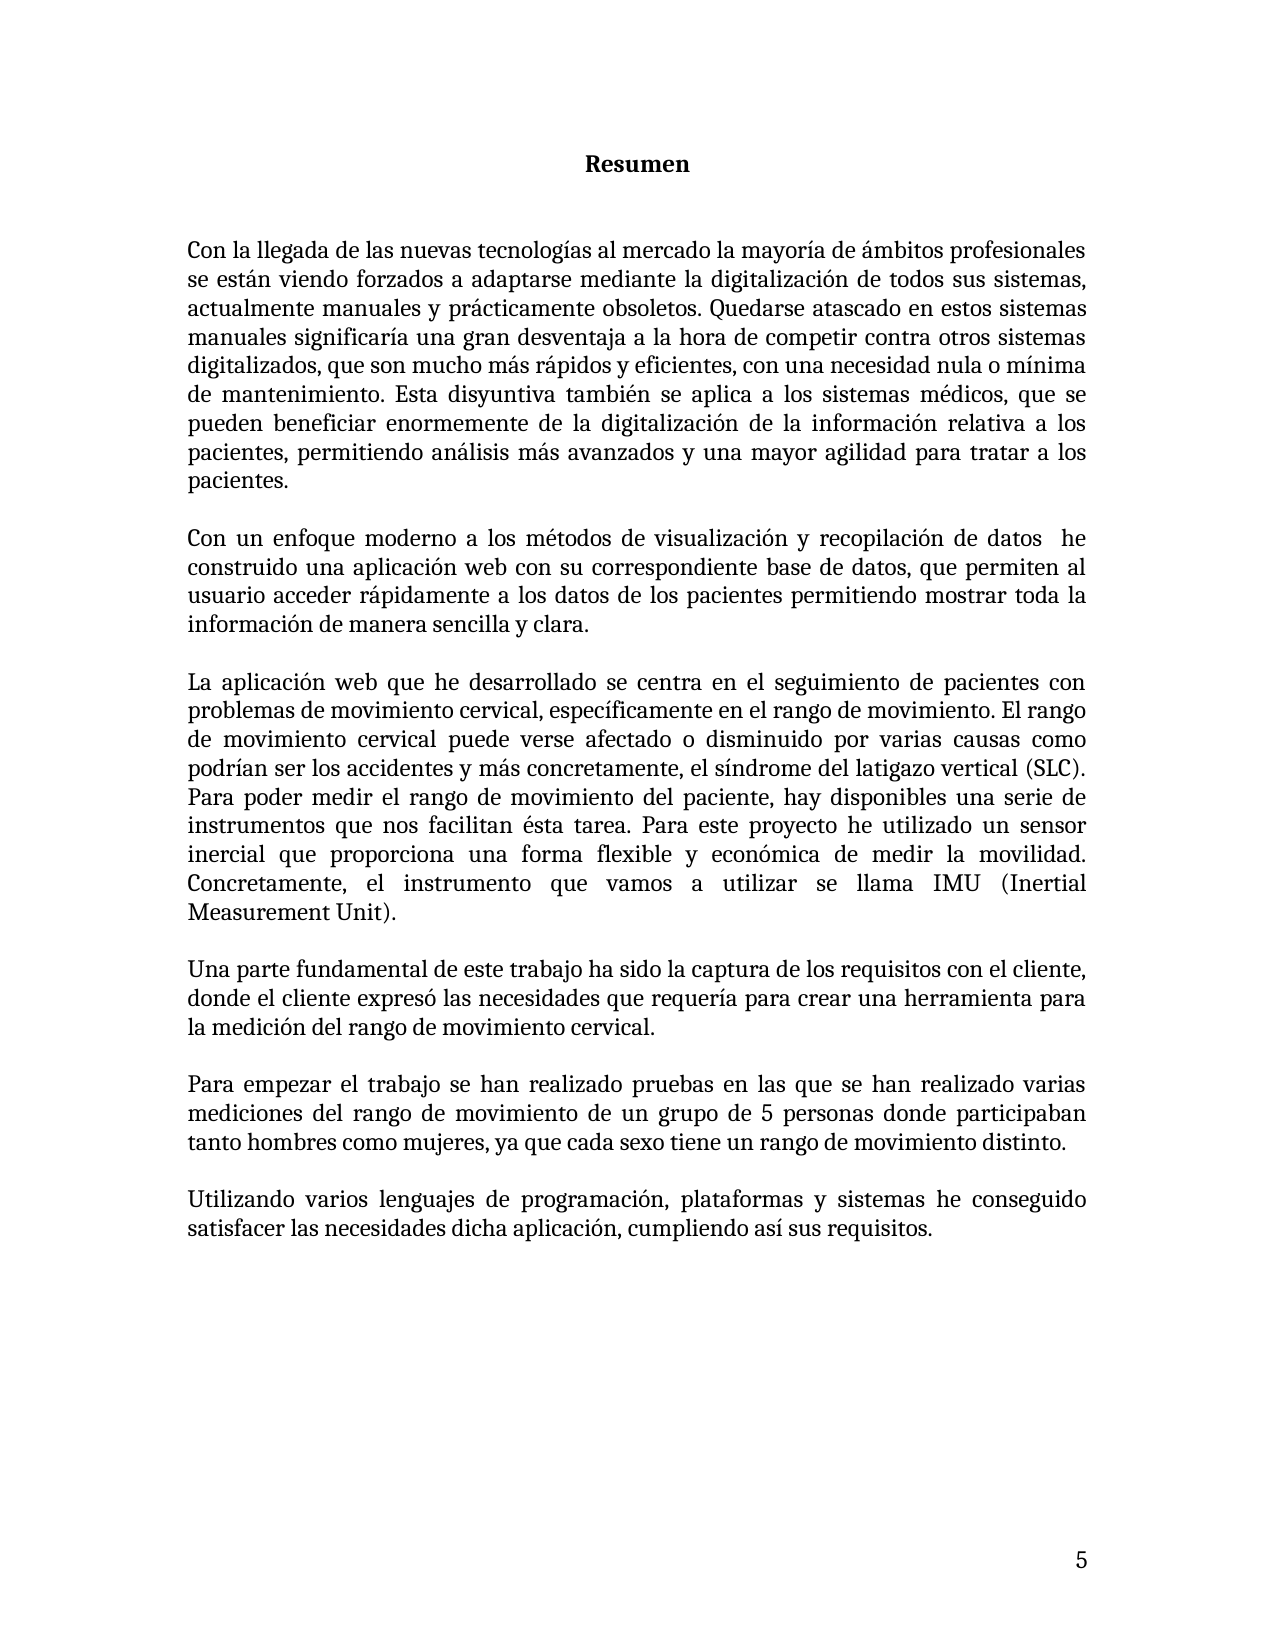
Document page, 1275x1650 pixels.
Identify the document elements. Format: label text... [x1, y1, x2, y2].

text Una parte fundamental de este trabajo ha sido la captura de los requisitos con el cliente, donde el cliente expresó las necesidades que requería para crear una herramienta para la medición del rango de movimiento cervical. [187, 955, 1087, 1041]
text Para empezar el trabajo se han realizado pruebas en las que se han realizado varias mediciones del rango de movimiento de un grupo de 5 personas donde participaban tanto hombres como mujeres, ya que cada sexo tiene un rango de movimiento distinto. [187, 1070, 1087, 1156]
text Con la llegada de las nuevas tecnologías al mercado la mayoría de ámbitos profesionales se están viendo forzados a adaptarse mediante la digitalización de todos sus sistemas, actualmente manuales y prácticamente obsoletos. Quedarse atascado en estos sistemas manuales significaría una gran desventaja a la hora de competir contra otros sistemas digitalizados, que son mucho más rápidos y eficientes, con una necesidad nula o mínima de mantenimiento. Esta disyuntiva también se aplica a los sistemas médicos, que se pueden beneficiar enormemente de la digitalización de la información relativa a los pacientes, permitiendo análisis más avanzados y una mayor agilidad para tratar a los pacientes. [187, 236, 1087, 495]
text Utilizando varios lenguajes de programación, plataformas y sistemas he conseguido satisfacer las necesidades dicha aplicación, cumpliendo así sus requisitos. [187, 1185, 1087, 1242]
text La aplicación web que he desarrollado se centra en el seguimiento de pacientes con problemas de movimiento cervical, específicamente en el rango de movimiento. El rango de movimiento cervical puede verse afectado o disminuido por varias causas como podrían ser los accidentes y más concretamente, el síndrome del latigazo vertical (SLC). Para poder medir el rango de movimiento del paciente, hay disponibles una serie de instrumentos que nos facilitan ésta tarea. Para este proyecto he utilizado un sensor inercial que proporciona una forma flexible y económica de medir la movilidad. Concretamente, el instrumento que vamos a utilizar se llama IMU (Inertial Measurement Unit). [187, 667, 1087, 926]
text Resumen [187, 150, 1087, 179]
text Con un enfoque moderno a los métodos de visualización y recopilación de datos he construido una aplicación web con su correspondiente base de datos, que permiten al usuario acceder rápidamente a los datos de los pacientes permitiendo mostrar toda la información de manera sencilla y clara. [187, 524, 1087, 639]
